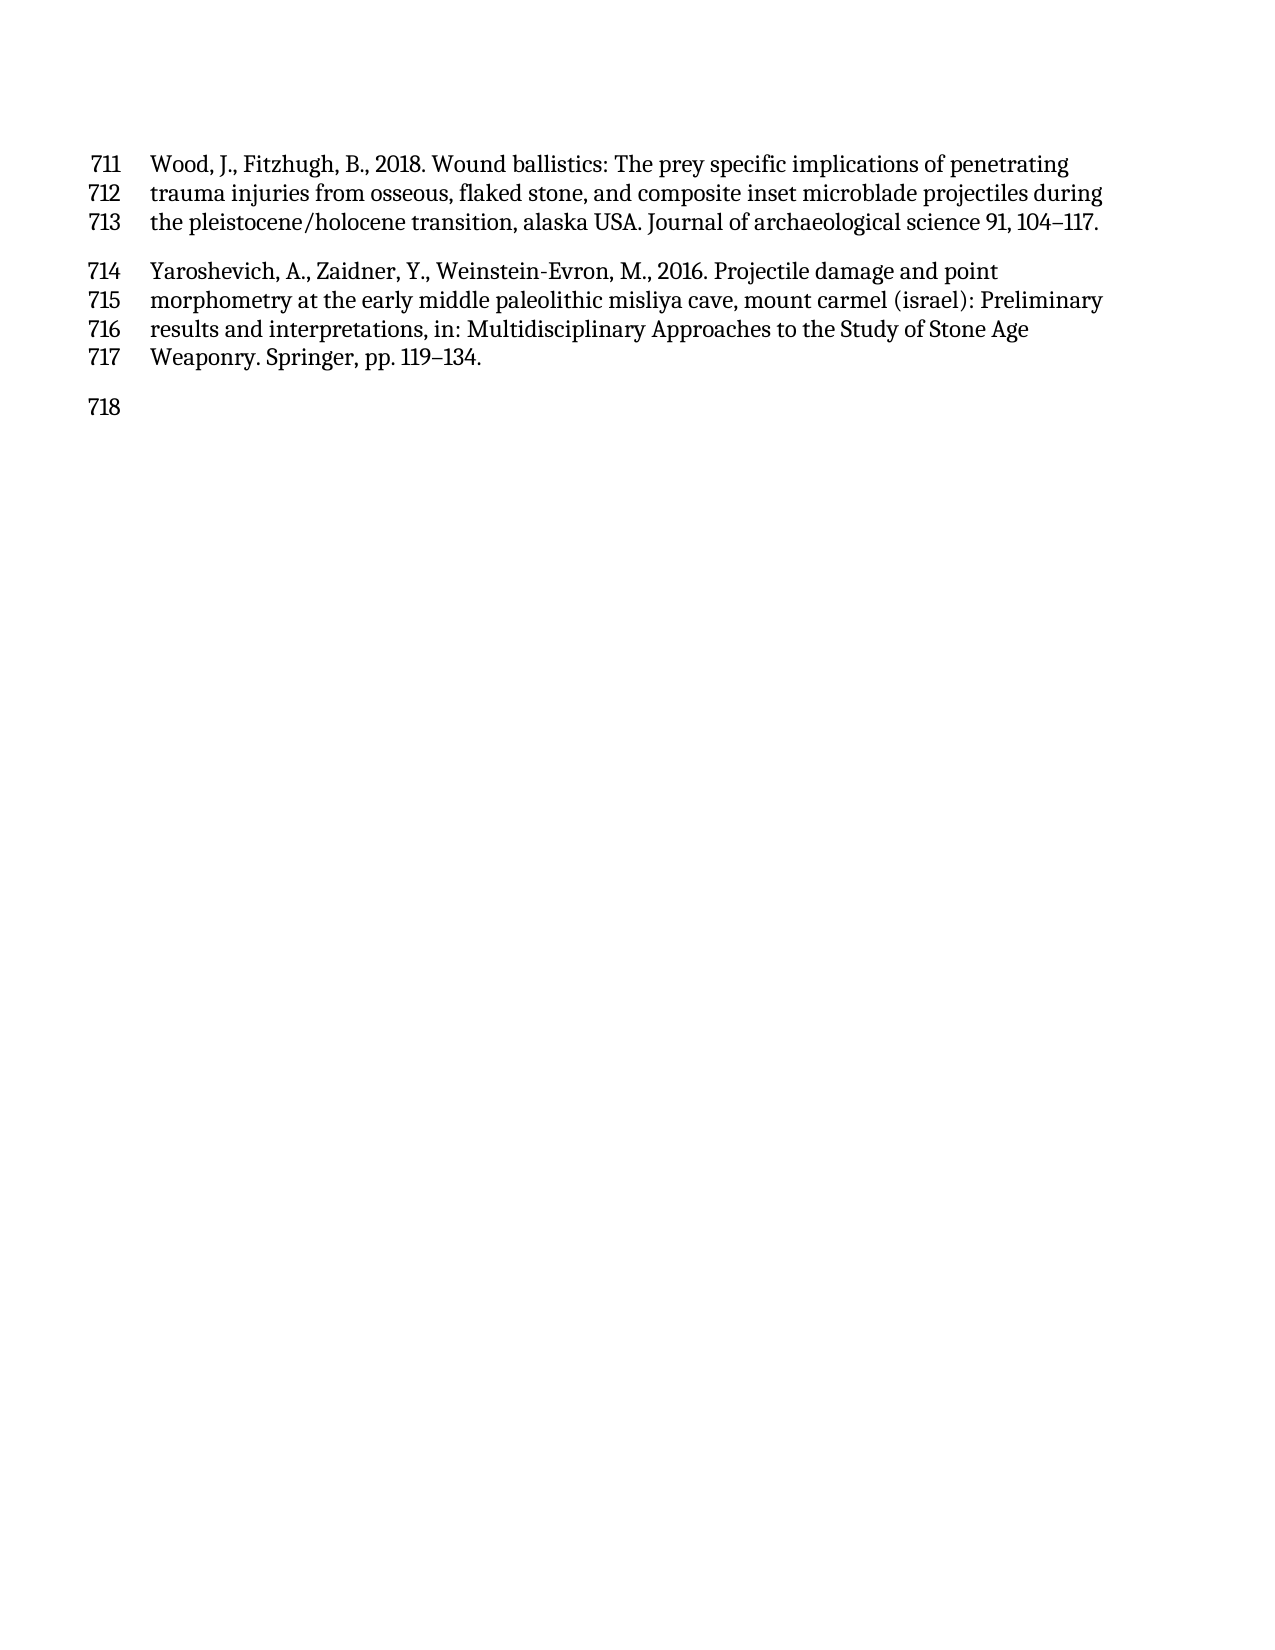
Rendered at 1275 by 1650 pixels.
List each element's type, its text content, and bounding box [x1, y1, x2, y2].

text Wood, J., Fitzhugh, B., 2018. Wound ballistics: The prey specific implications of penetrating trauma injuries from osseous, flaked stone, and composite inset microblade projectiles during the pleistocene/holocene transition, alaska USA. Journal of archaeological science 91, 104–117. [150, 150, 1125, 236]
text Yaroshevich, A., Zaidner, Y., Weinstein-Evron, M., 2016. Projectile damage and point morphometry at the early middle paleolithic misliya cave, mount carmel (israel): Preliminary results and interpretations, in: Multidisciplinary Approaches to the Study of Stone Age Weaponry. Springer, pp. 119–134. [150, 257, 1125, 372]
